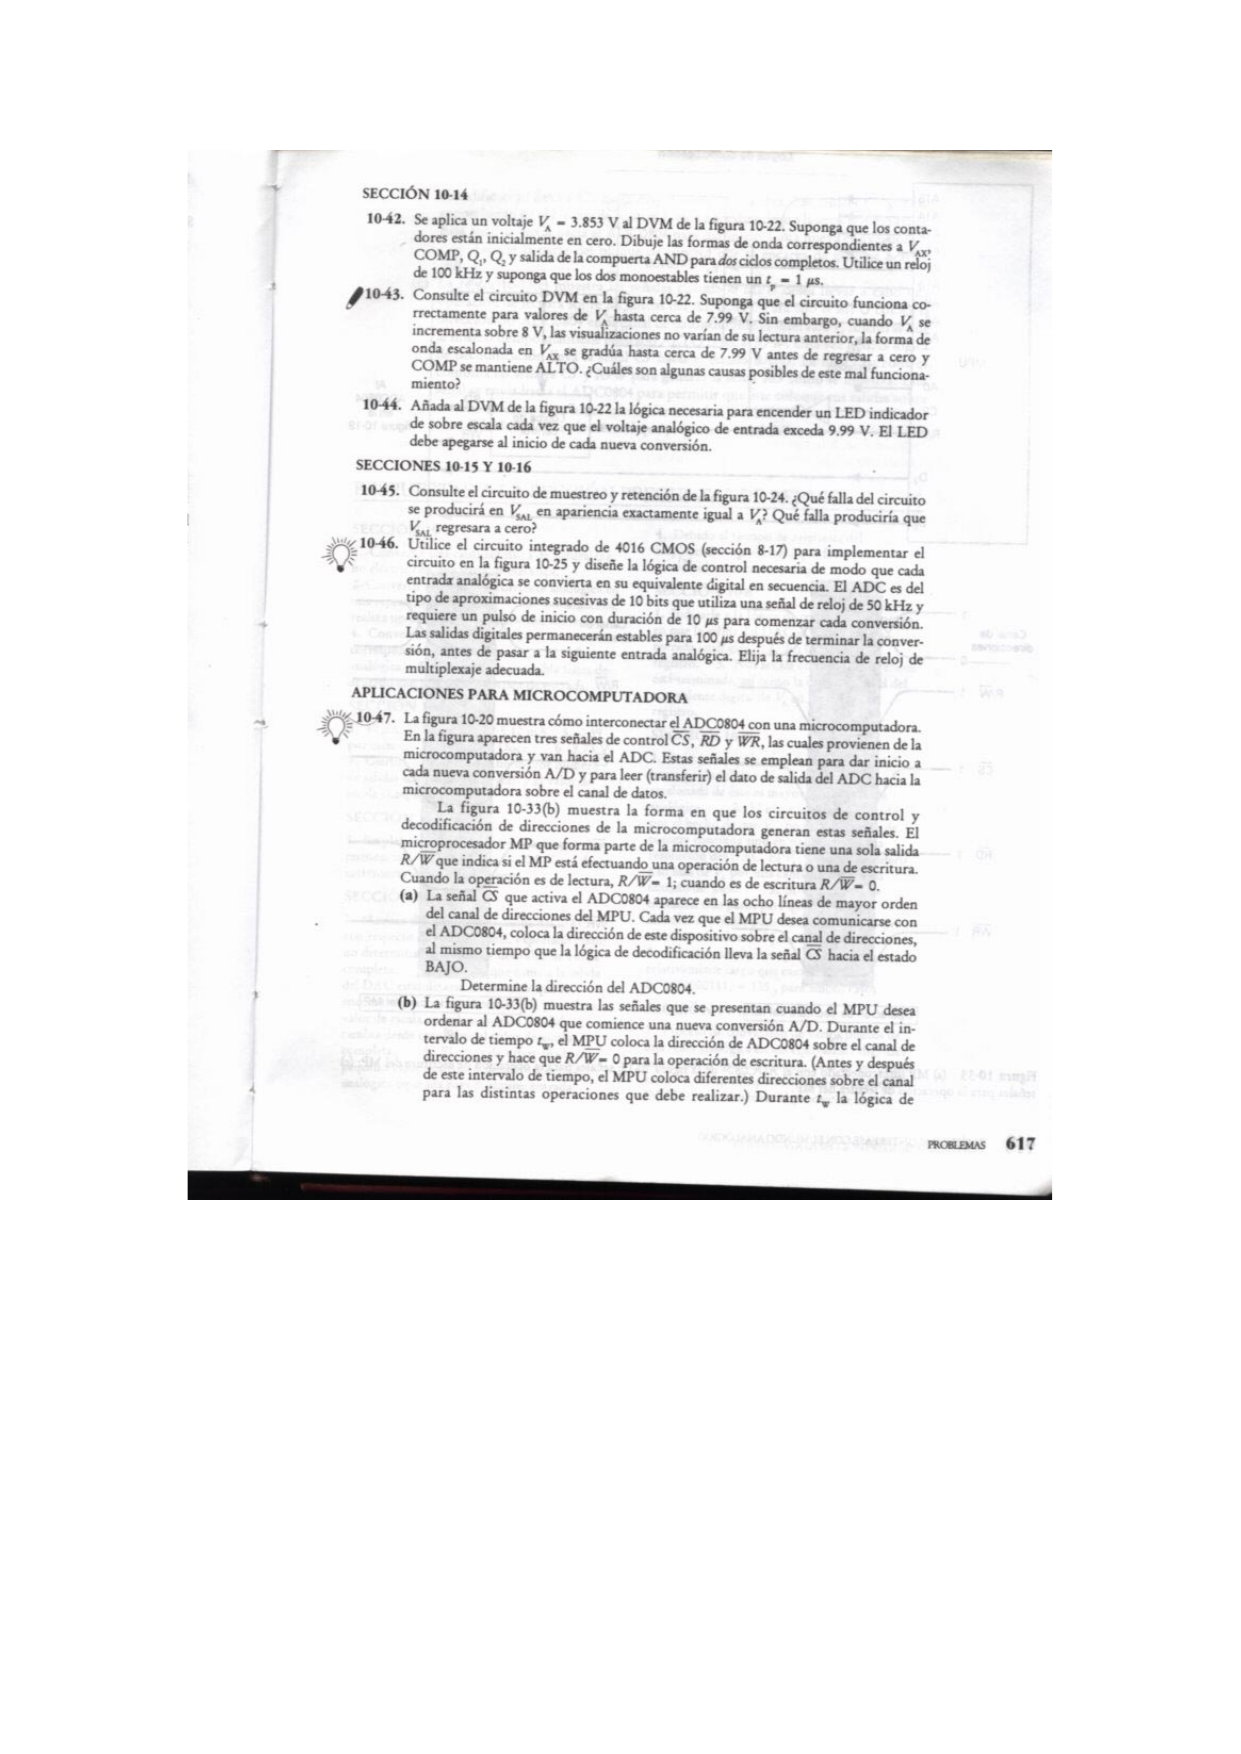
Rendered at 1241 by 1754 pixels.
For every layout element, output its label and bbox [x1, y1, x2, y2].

picture [187, 150, 1053, 1200]
